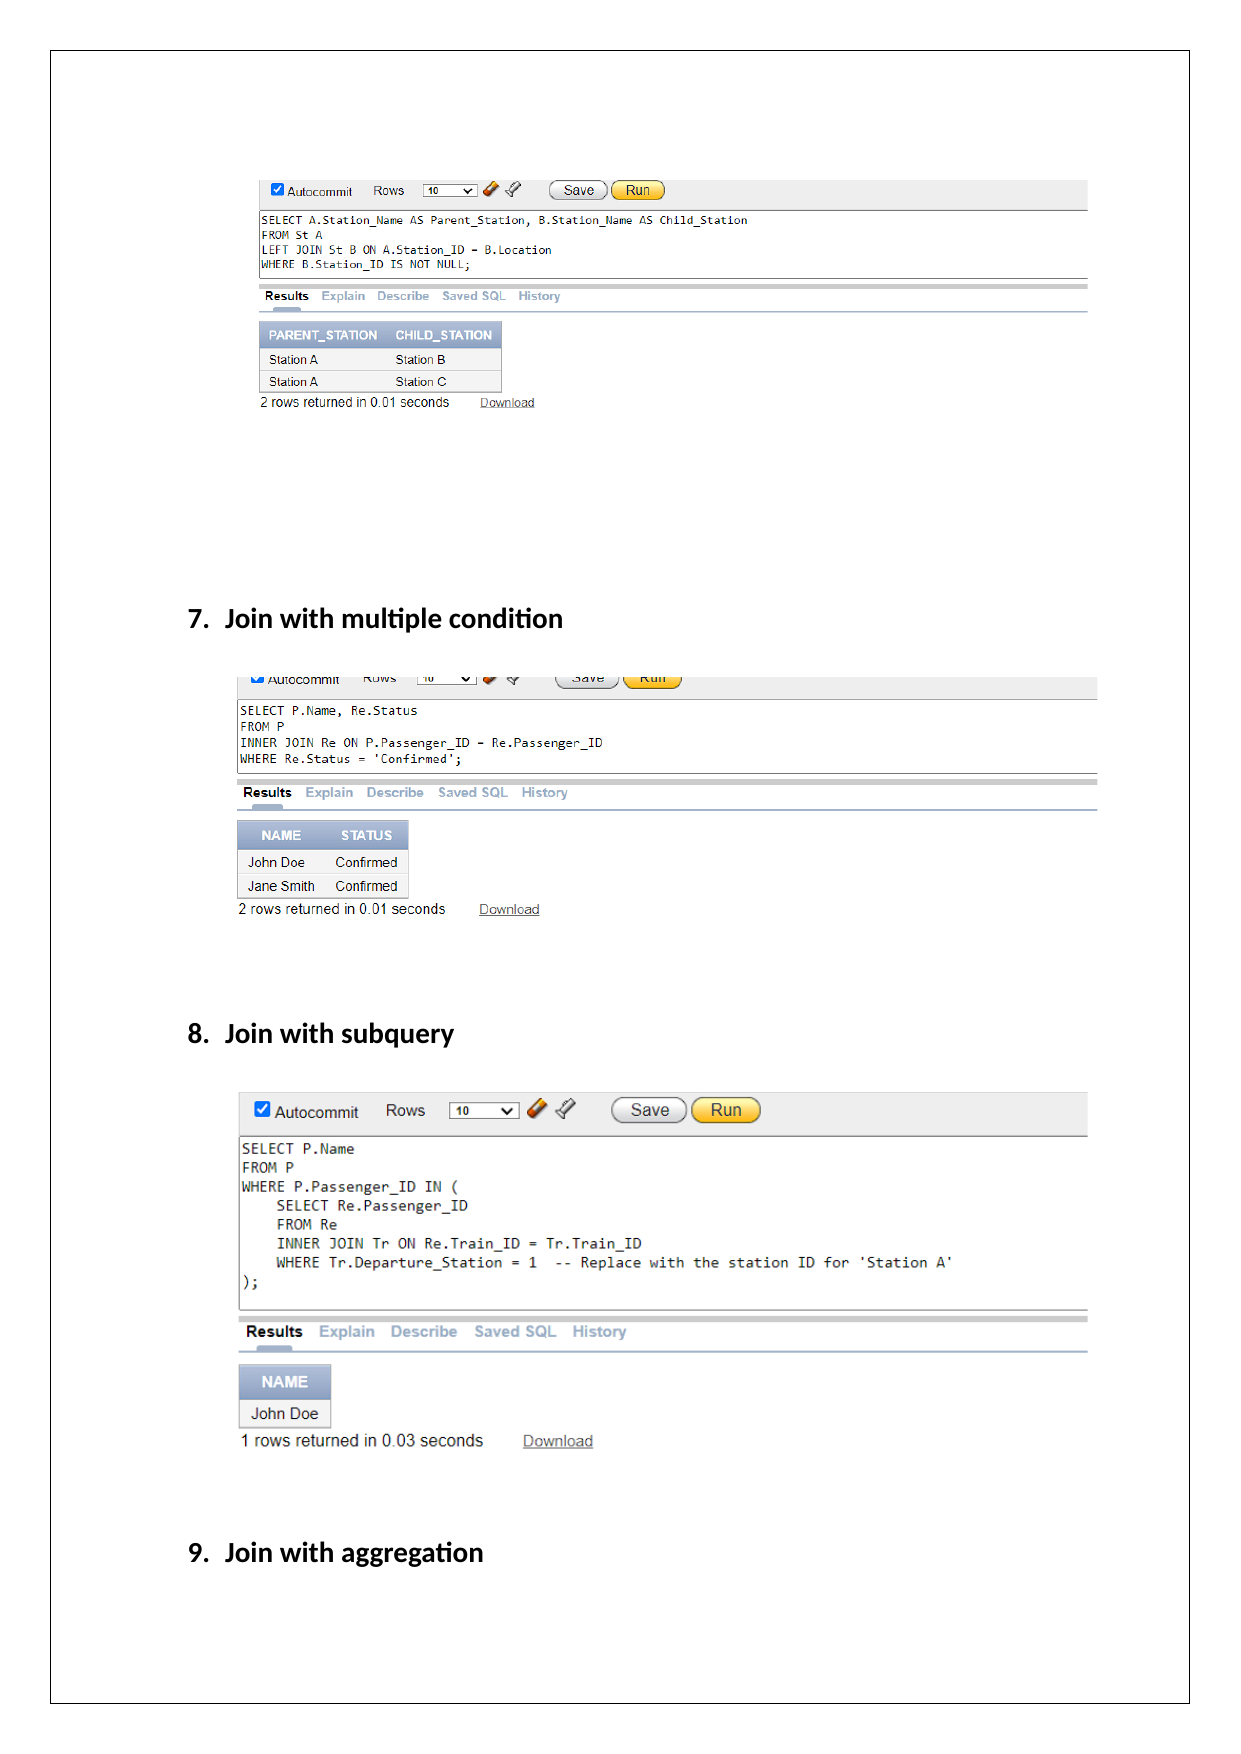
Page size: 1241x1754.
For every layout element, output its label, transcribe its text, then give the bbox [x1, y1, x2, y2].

list Join with subquery [187, 1015, 1090, 1051]
list Join with aggregation [187, 1534, 1090, 1569]
picture [225, 677, 1098, 937]
list Join with multiple condition [187, 600, 1090, 636]
picture [225, 1092, 1088, 1455]
picture [247, 180, 1088, 425]
